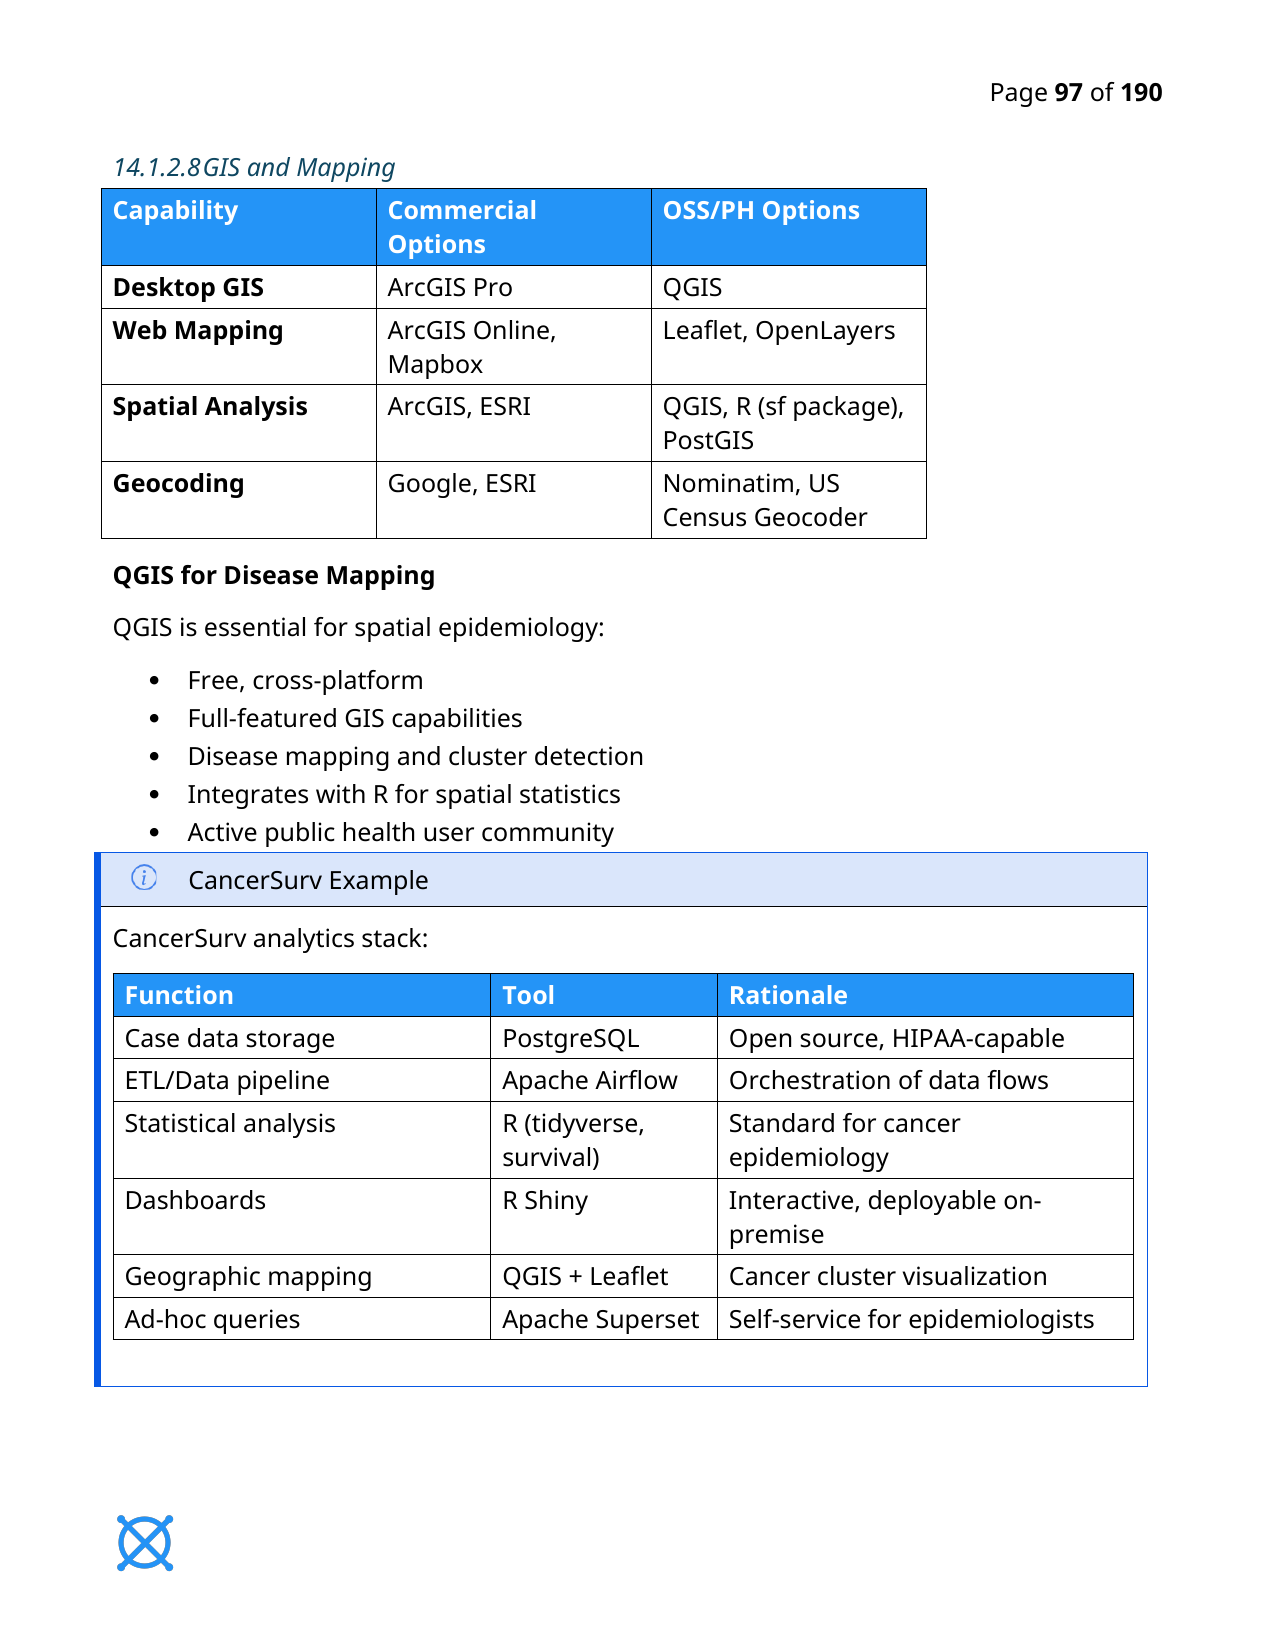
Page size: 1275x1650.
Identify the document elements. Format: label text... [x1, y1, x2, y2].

picture [131, 864, 157, 890]
subtitle GIS and Mapping [112, 150, 1162, 184]
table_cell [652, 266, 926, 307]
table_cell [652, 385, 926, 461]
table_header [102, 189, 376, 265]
list Integrates with R for spatial statistics [150, 776, 1162, 810]
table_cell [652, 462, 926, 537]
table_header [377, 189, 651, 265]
text QGIS is essential for spatial epidemiology: [112, 610, 1162, 644]
picture [112, 1511, 177, 1575]
list Full-featured GIS capabilities [150, 701, 1162, 735]
text QGIS for Disease Mapping [112, 557, 1162, 591]
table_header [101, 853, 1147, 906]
list Disease mapping and cluster detection [150, 738, 1162, 773]
list Free, cross-platform [150, 663, 1162, 697]
list Active public health user community [150, 814, 1162, 848]
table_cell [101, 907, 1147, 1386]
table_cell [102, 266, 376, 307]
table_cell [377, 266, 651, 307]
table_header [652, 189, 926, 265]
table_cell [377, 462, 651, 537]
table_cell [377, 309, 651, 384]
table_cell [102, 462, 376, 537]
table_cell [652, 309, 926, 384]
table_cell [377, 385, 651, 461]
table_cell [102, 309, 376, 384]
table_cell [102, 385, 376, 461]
